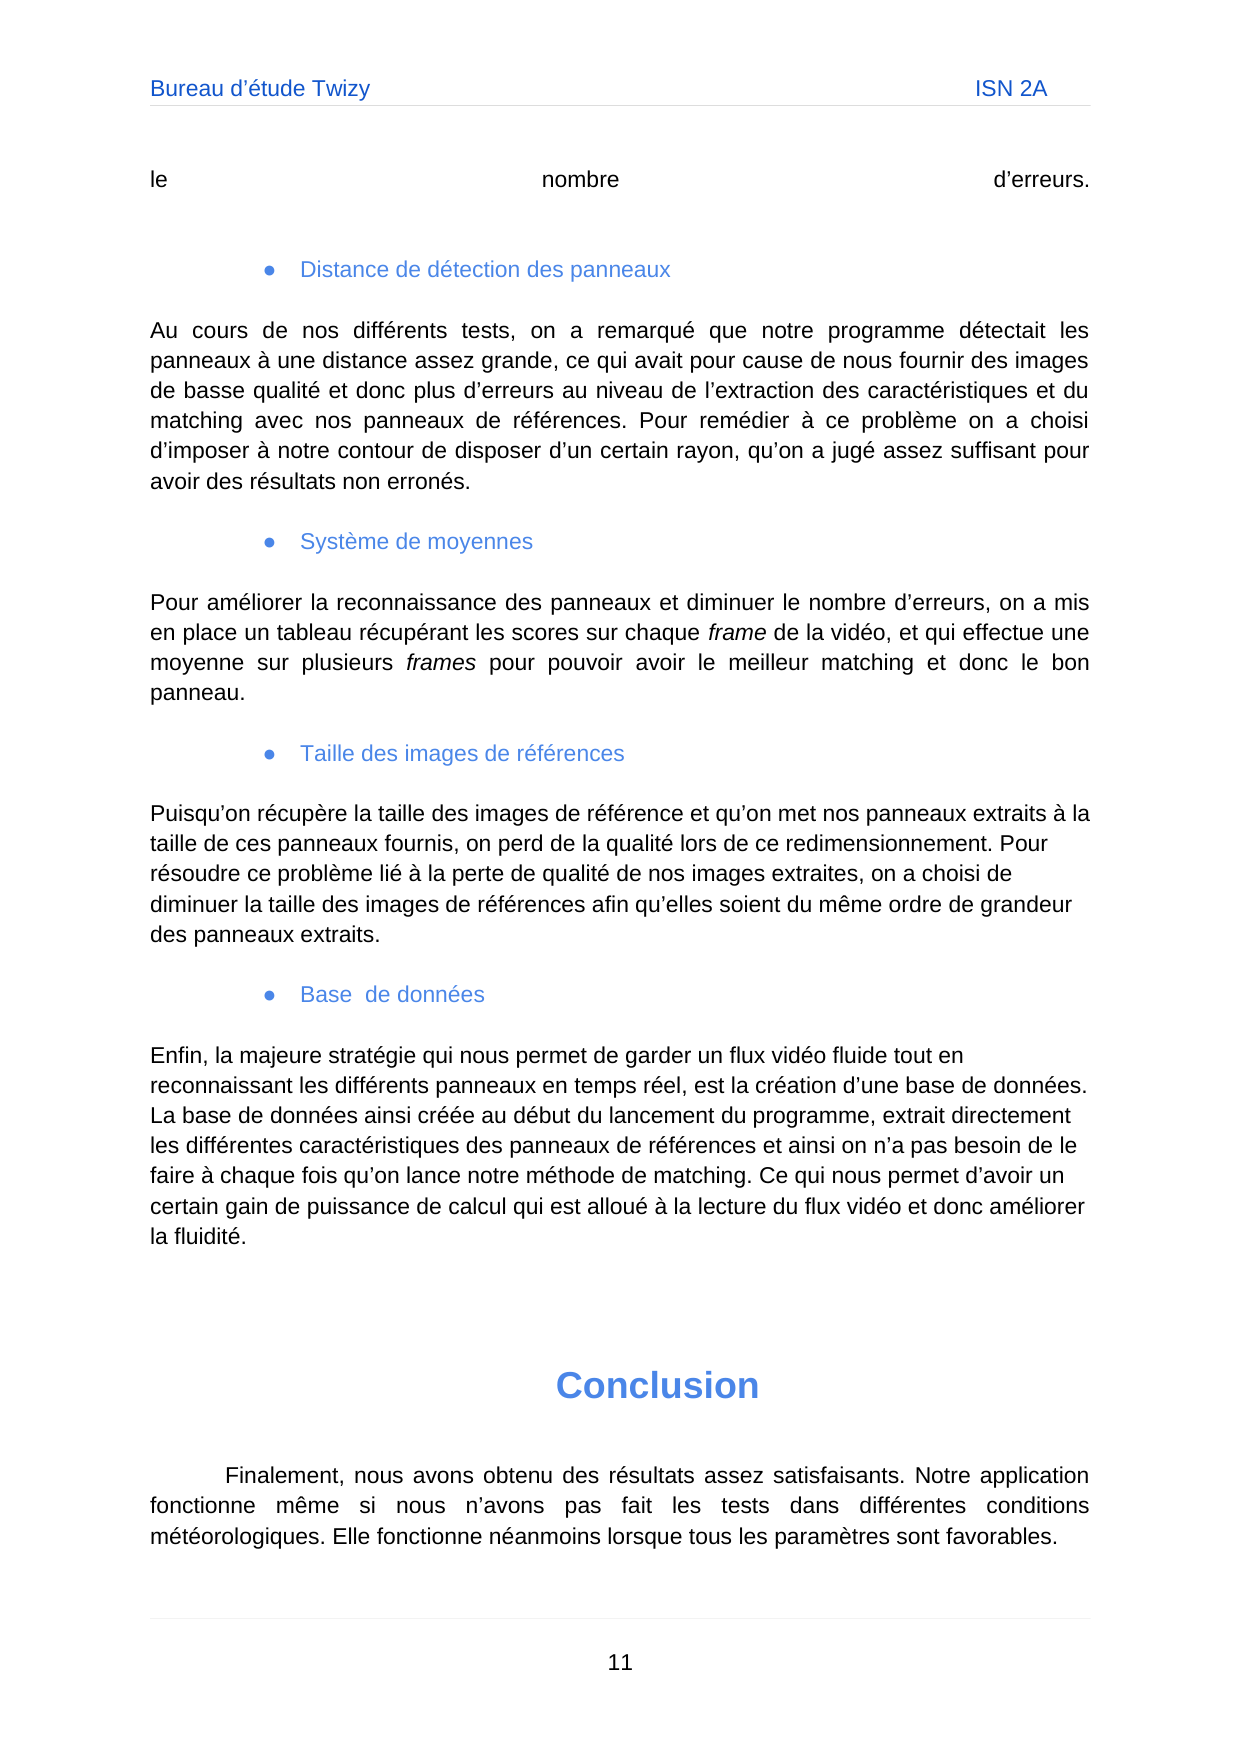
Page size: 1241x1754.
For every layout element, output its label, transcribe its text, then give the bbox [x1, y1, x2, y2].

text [150, 166, 1090, 252]
text Au cours de nos différents tests, on a remarqué que notre programme détectait les panneaux à une distance assez grande, ce qui avait pour cause de nous fournir des images de basse qualité et donc plus d’erreurs au niveau de l’extraction des caractéristiques et du matching avec nos panneaux de références. Pour remédier à ce problème on a choisi d’imposer à notre contour de disposer d’un certain rayon, qu’on a jugé assez suffisant pour avoir des résultats non erronés. [150, 286, 1090, 494]
text Pour améliorer la reconnaissance des panneaux et diminuer le nombre d’erreurs, on a mis en place un tableau récupérant les scores sur chaque frame de la vidéo, et qui effectue une moyenne sur plusieurs frames pour pouvoir avoir le meilleur matching et donc le bon panneau. [150, 558, 1090, 706]
list Distance de détection des panneaux [262, 256, 1090, 283]
text La base de données ainsi créée au début du lancement du programme, extrait directement les différentes caractéristiques des panneaux de références et ainsi on n’a pas besoin de le faire à chaque fois qu’on lance notre méthode de matching. Ce qui nous permet d’avoir un certain gain de puissance de calcul qui est alloué à la lecture du flux vidéo et donc améliorer la fluidité. [150, 1102, 1090, 1249]
text Finalement, nous avons obtenu des résultats assez satisfaisants. Notre application fonctionne même si nous n’avons pas fait les tests dans différentes conditions météorologiques. Elle fonctionne néanmoins lorsque tous les paramètres sont favorables. [150, 1462, 1090, 1549]
text Puisqu’on récupère la taille des images de référence et qu’on met nos panneaux extraits à la taille de ces panneaux fournis, on perd de la qualité lors de ce redimensionnement. Pour résoudre ce problème lié à la perte de qualité de nos images extraites, on a choisi de diminuer la taille des images de références afin qu’elles soient du même ordre de grandeur des panneaux extraits. [150, 800, 1090, 947]
text Conclusion [225, 1363, 1090, 1406]
text Enfin, la majeure stratégie qui nous permet de garder un flux vidéo fluide tout en reconnaissant les différents panneaux en temps réel, est la création d’une base de données. [150, 1042, 1090, 1098]
list Système de moyennes [262, 528, 1090, 554]
list Taille des images de références [262, 739, 1090, 766]
list Base de données [262, 981, 1090, 1008]
